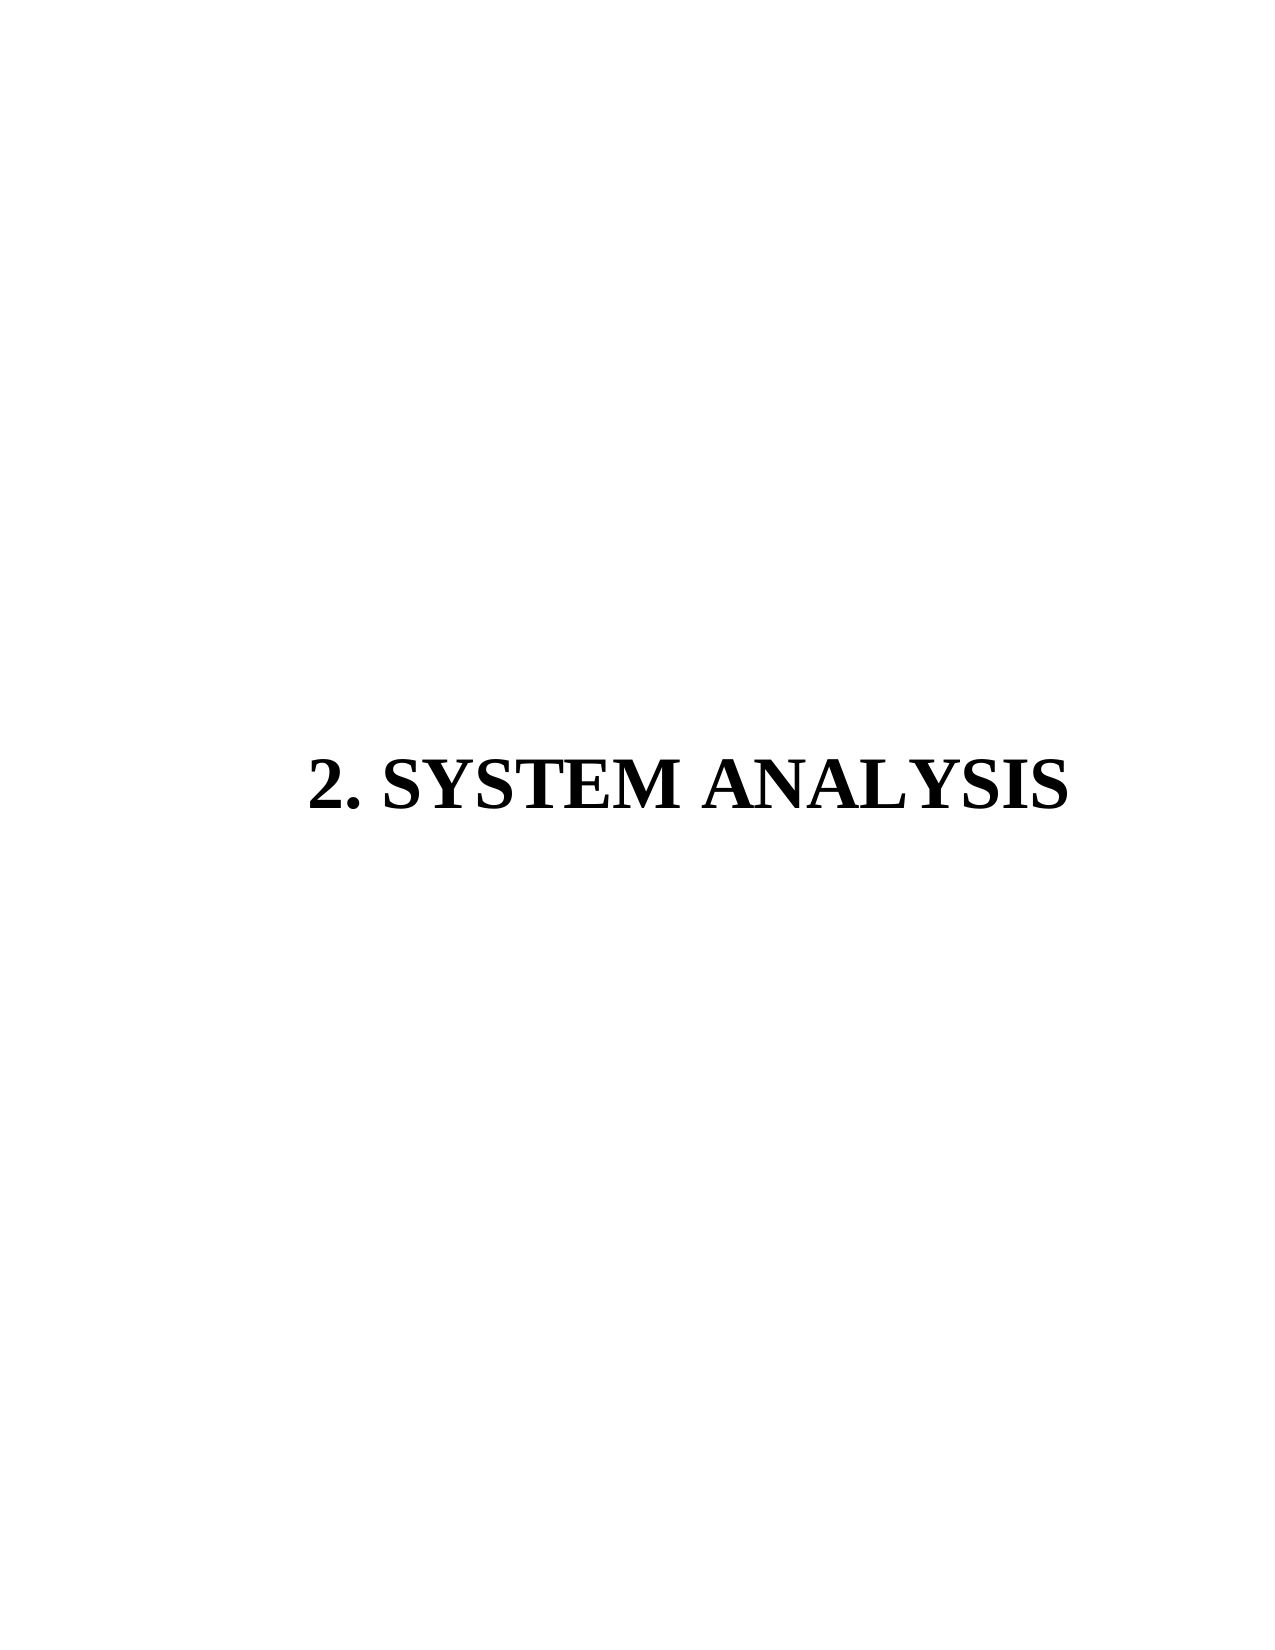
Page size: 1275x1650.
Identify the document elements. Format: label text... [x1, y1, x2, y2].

subtitle SYSTEM ANALYSIS [307, 739, 1139, 824]
